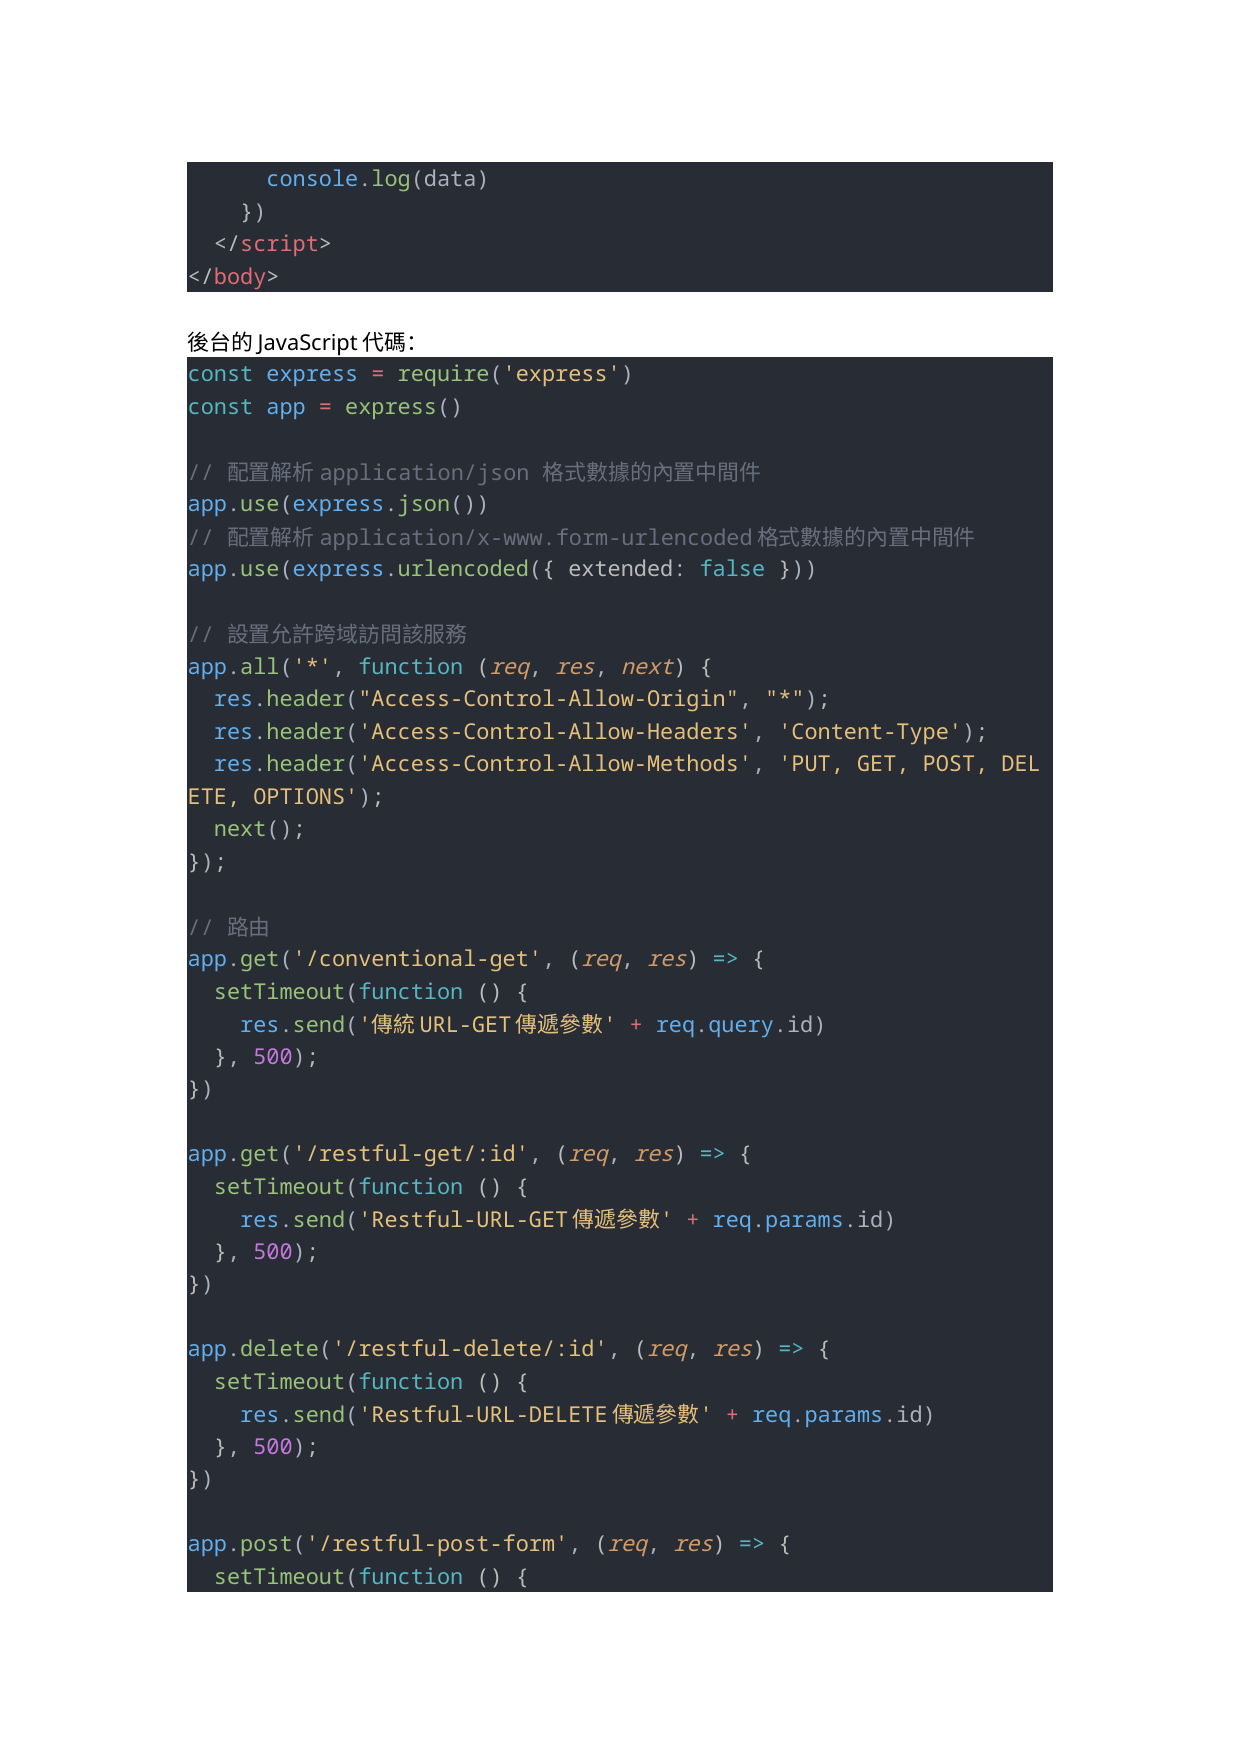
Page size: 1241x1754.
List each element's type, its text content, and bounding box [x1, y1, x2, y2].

text app.delete('/restful-delete/:id', (req, res) => { [187, 1332, 1053, 1364]
text setTimeout(function () { [187, 1364, 1053, 1397]
text const express = require('express') [187, 357, 1053, 389]
text const app = express() [187, 389, 1053, 422]
text setTimeout(function () { [187, 974, 1053, 1007]
text app.post('/restful-post-form', (req, res) => { [187, 1527, 1053, 1559]
text res.header("Access-Control-Allow-Origin", "*"); [187, 682, 1053, 714]
text }) [187, 1267, 1053, 1299]
text }) [187, 194, 1053, 227]
text app.get('/conventional-get', (req, res) => { [187, 942, 1053, 974]
text next(); [187, 812, 1053, 844]
text // 路由 [187, 909, 1053, 942]
text }, 500); [187, 1429, 1053, 1462]
text setTimeout(function () { [187, 1169, 1053, 1202]
text // 配置解析 application/x-www.form-urlencoded格式數據的內置中間件 [187, 519, 1053, 552]
text res.send('傳統URL-GET傳遞參數' + req.query.id) [187, 1007, 1053, 1039]
text app.use(express.json()) [187, 487, 1053, 519]
text app.use(express.urlencoded({ extended: false })) [187, 552, 1053, 584]
text </script> [187, 227, 1053, 259]
text 後台的JavaScript代碼： [187, 324, 1053, 357]
text res.header('Access-Control-Allow-Methods', 'PUT, GET, POST, DELETE, OPTIONS'); [187, 747, 1053, 812]
text }) [187, 1462, 1053, 1494]
text setTimeout(function () { [187, 1559, 1053, 1592]
text console.log(data) [187, 162, 1053, 194]
text // 配置解析 application/json 格式數據的內置中間件 [187, 454, 1053, 487]
text res.send('Restful-URL-GET傳遞參數' + req.params.id) [187, 1202, 1053, 1234]
text }, 500); [187, 1234, 1053, 1267]
text }); [187, 844, 1053, 877]
text }) [187, 1072, 1053, 1104]
text app.get('/restful-get/:id', (req, res) => { [187, 1137, 1053, 1169]
text }, 500); [187, 1039, 1053, 1072]
text // 設置允許跨域訪問該服務 [187, 617, 1053, 649]
text app.all('*', function (req, res, next) { [187, 649, 1053, 682]
text res.send('Restful-URL-DELETE傳遞參數' + req.params.id) [187, 1397, 1053, 1429]
text res.header('Access-Control-Allow-Headers', 'Content-Type'); [187, 714, 1053, 747]
text </body> [187, 259, 1053, 292]
